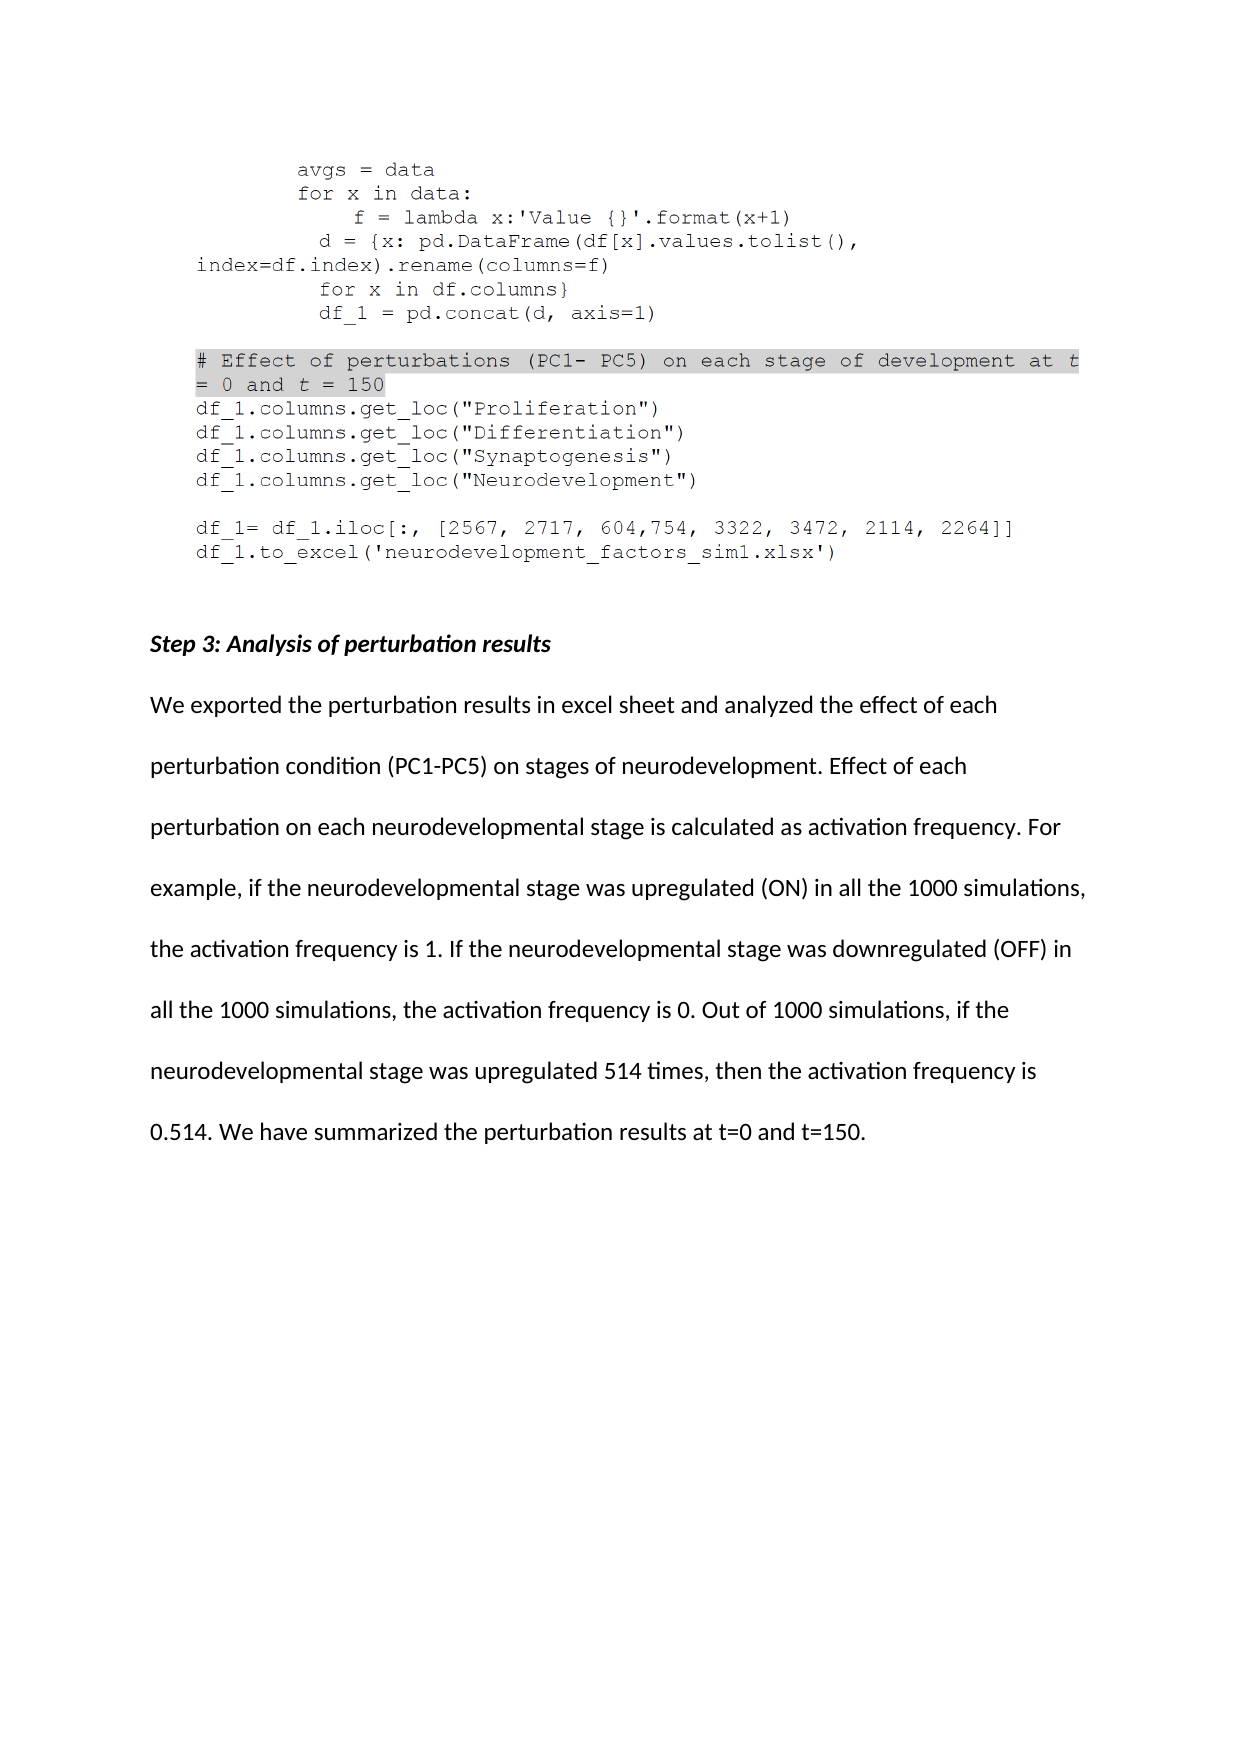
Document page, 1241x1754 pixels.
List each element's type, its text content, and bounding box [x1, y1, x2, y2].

picture [150, 150, 1091, 580]
text We exported the perturbation results in excel sheet and analyzed the effect of each perturbation condition (PC1-PC5) on stages of neurodevelopment. Effect of each perturbation on each neurodevelopmental stage is calculated as activation frequency. For example, if the neurodevelopmental stage was upregulated (ON) in all the 1000 simulations, the activation frequency is 1. If the neurodevelopmental stage was downregulated (OFF) in all the 1000 simulations, the activation frequency is 0. Out of 1000 simulations, if the neurodevelopmental stage was upregulated 514 times, then the activation frequency is 0.514. We have summarized the perturbation results at t=0 and t=150. [150, 689, 1090, 1147]
text Step 3: Analysis of perturbation results [150, 628, 1090, 659]
